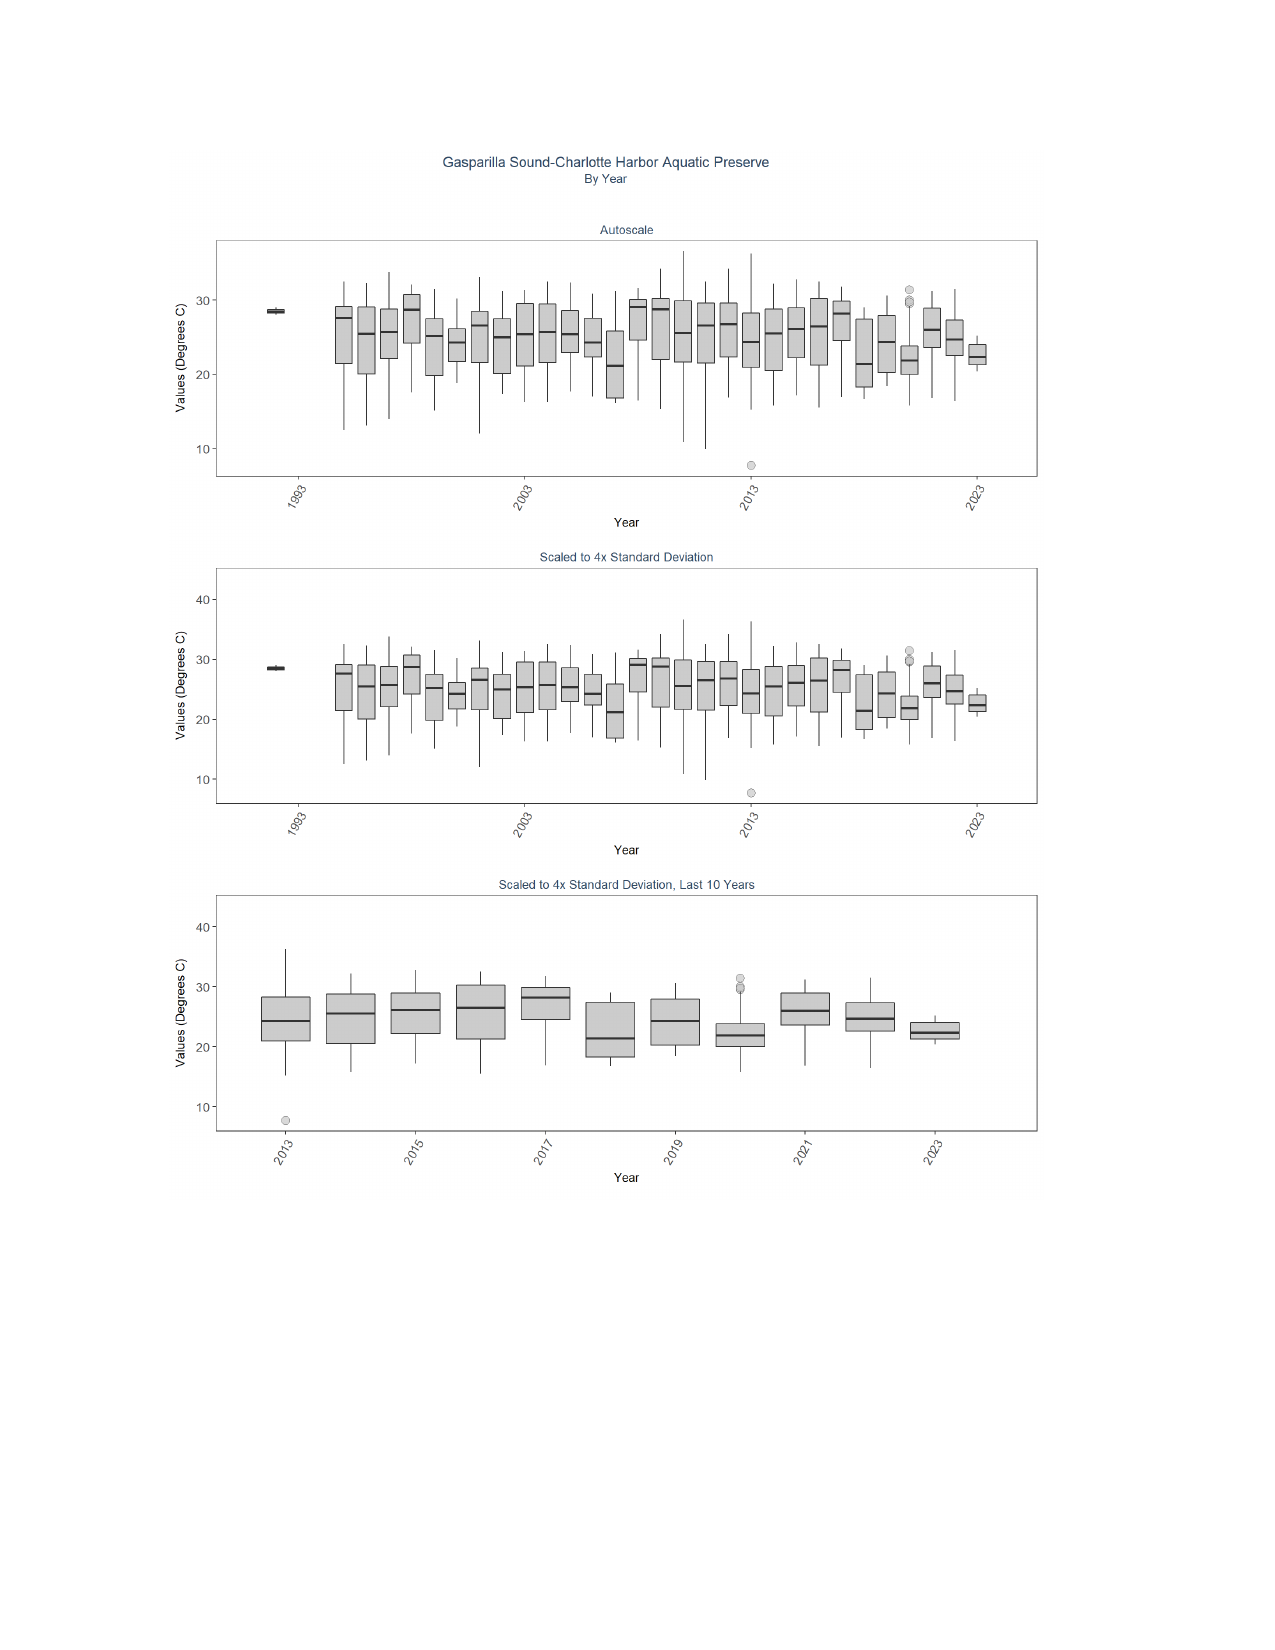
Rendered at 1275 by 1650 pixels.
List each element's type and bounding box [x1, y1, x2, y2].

picture [168, 150, 1044, 1200]
